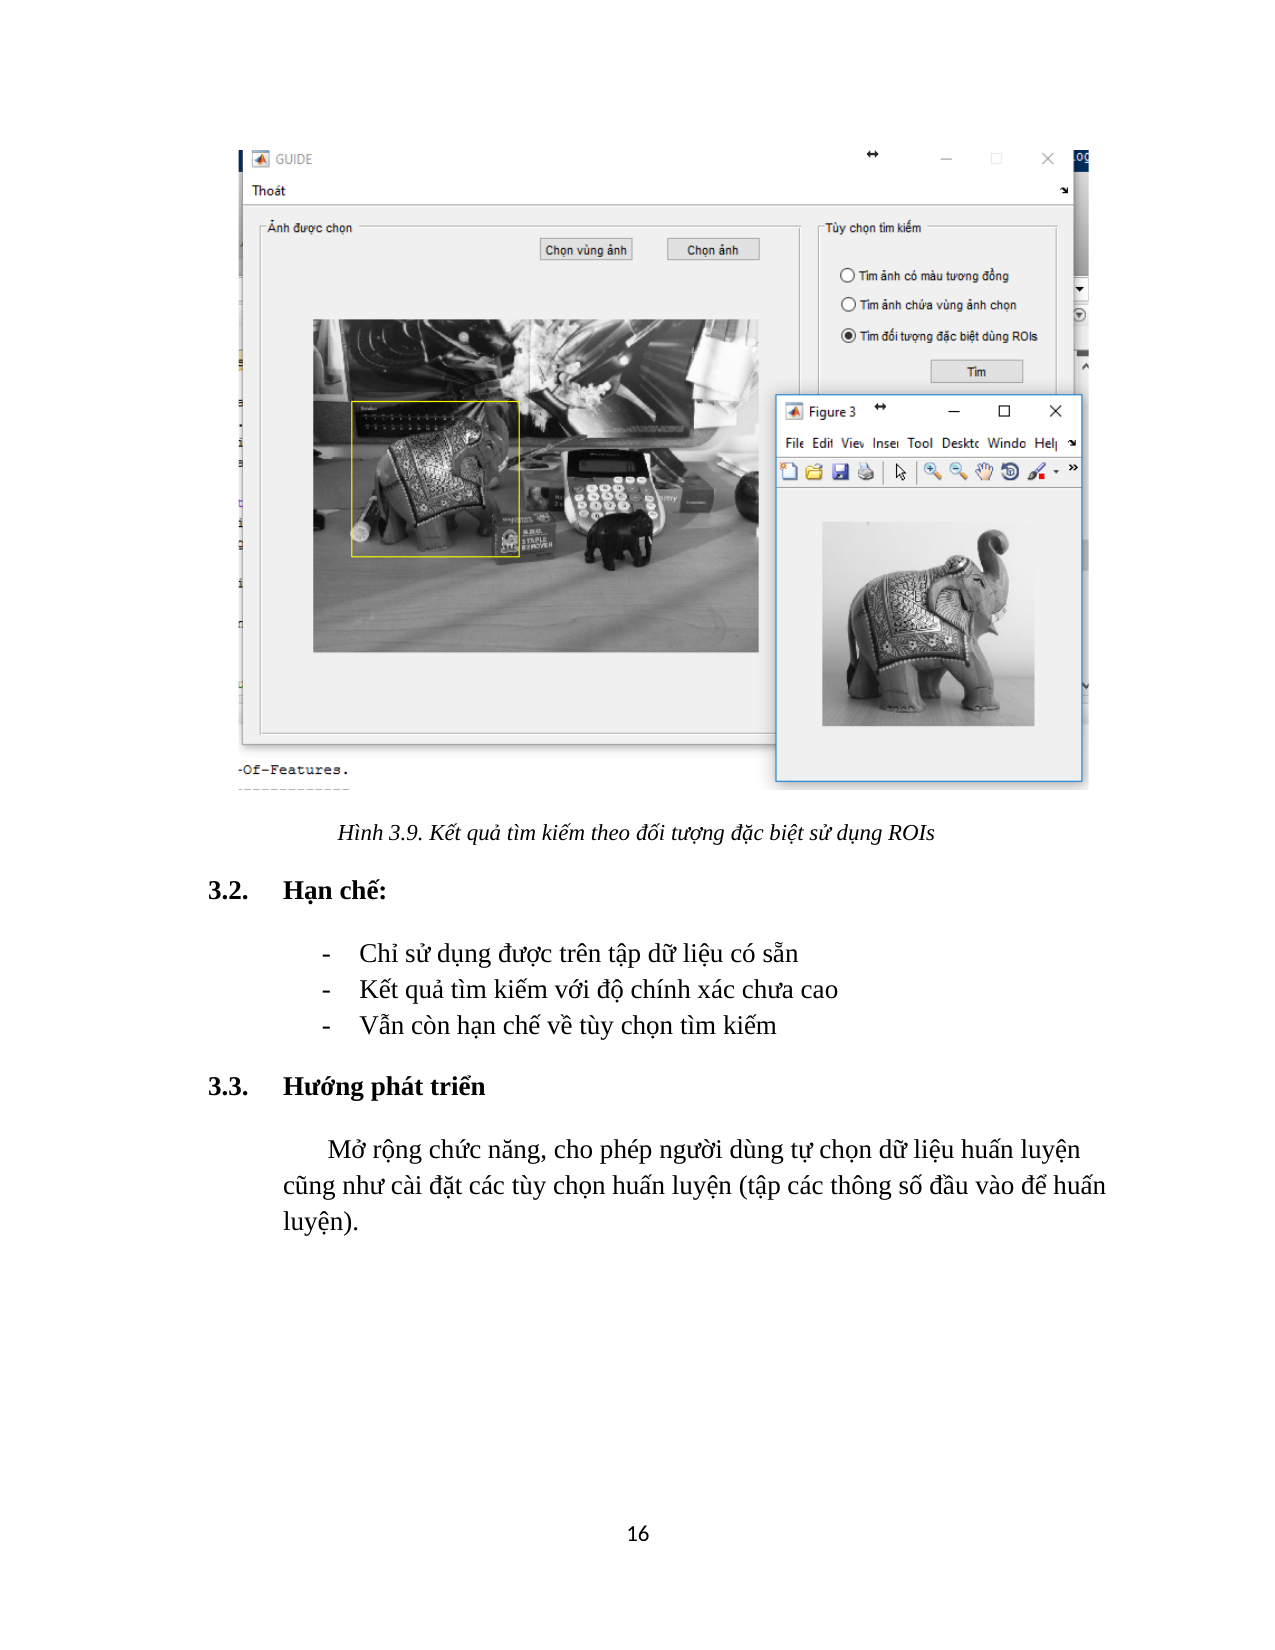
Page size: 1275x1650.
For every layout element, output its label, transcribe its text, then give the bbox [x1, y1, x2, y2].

picture [238, 150, 1089, 790]
subtitle Hướng phát triển [208, 1070, 1125, 1101]
list Vẫn còn hạn chế về tùy chọn tìm kiếm [322, 1009, 1125, 1040]
list Chỉ sử dụng được trên tập dữ liệu có sẵn [322, 938, 1125, 969]
subtitle Hạn chế: [208, 874, 1125, 905]
text Mở rộng chức năng, cho phép người dùng tự chọn dữ liệu huấn luyện cũng như cài đặt các tùy chọn huấn luyện (tập các thông số đầu vào để huấn luyện). [283, 1133, 1125, 1236]
list Kết quả tìm kiếm với độ chính xác chưa cao [322, 973, 1125, 1004]
